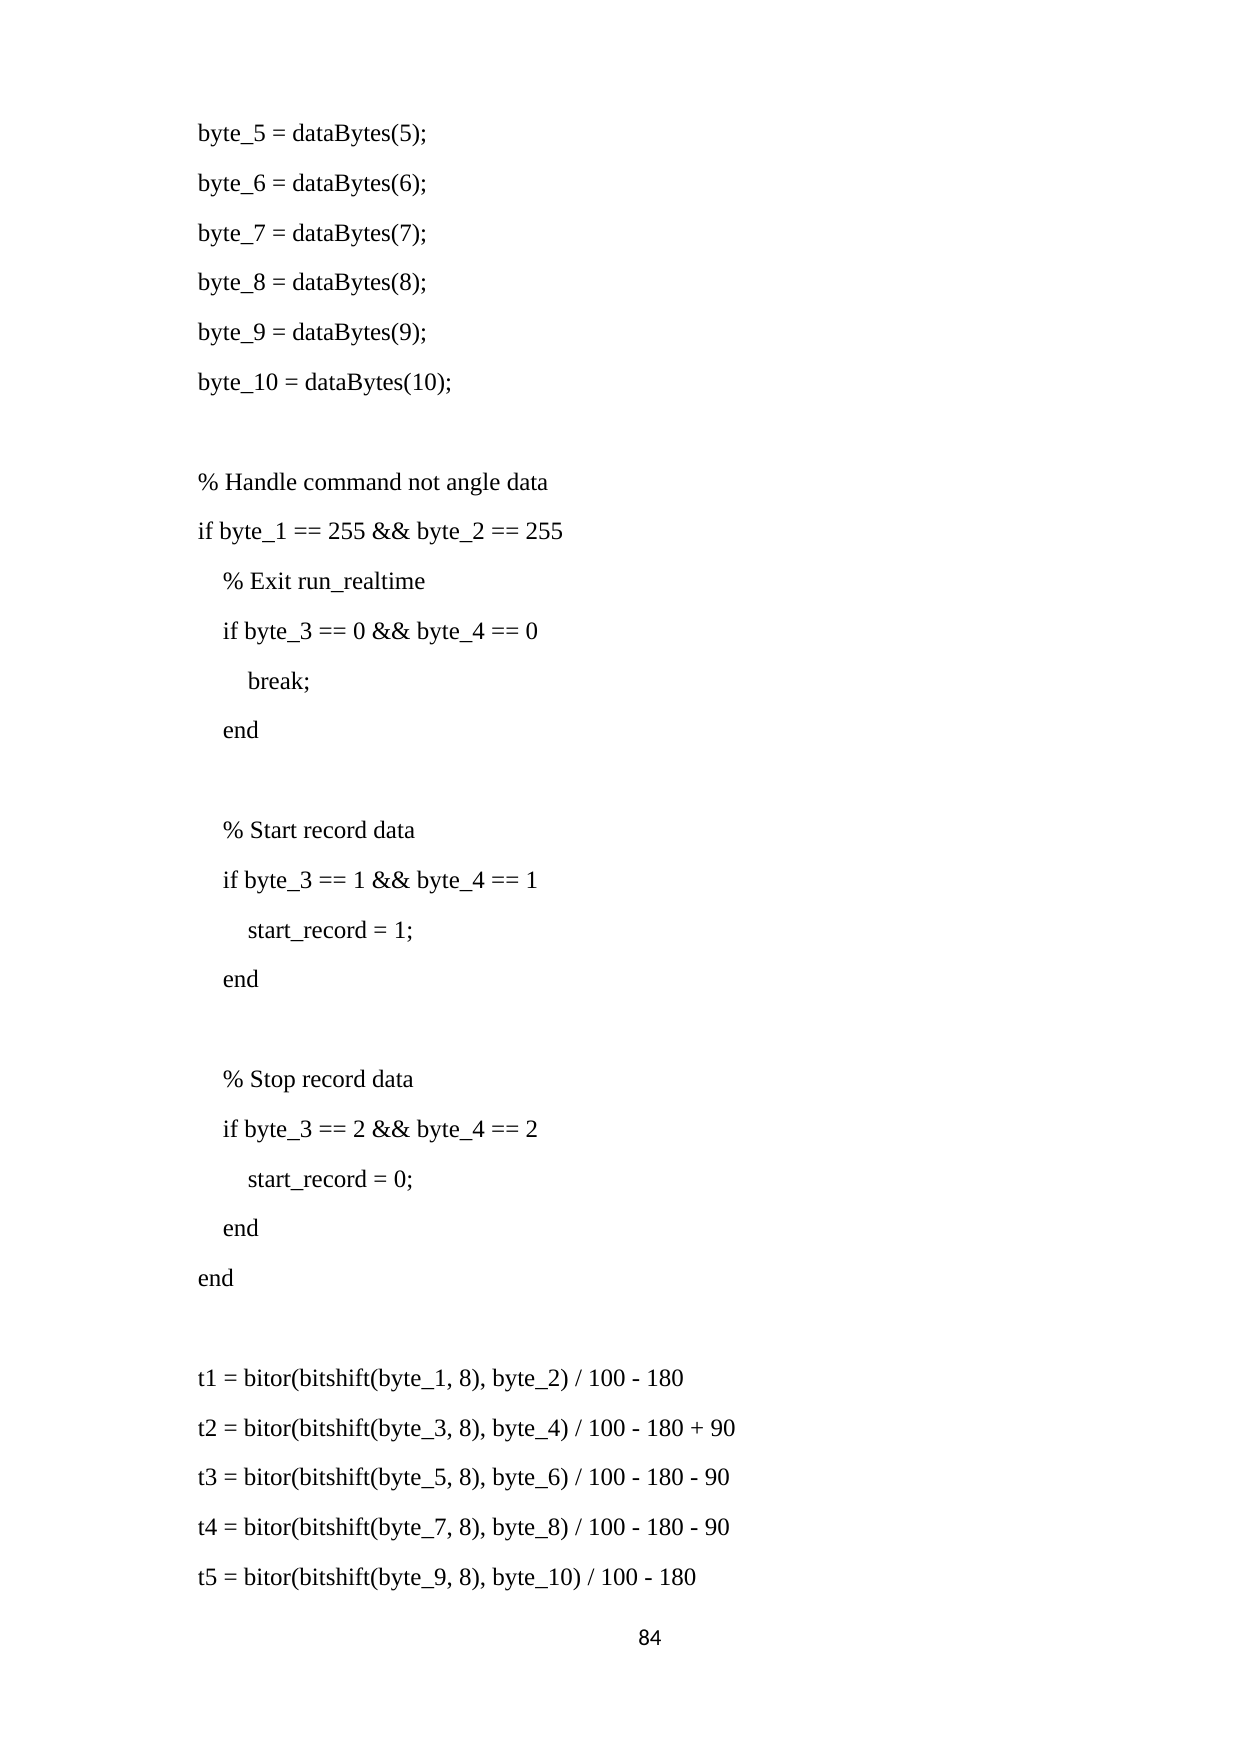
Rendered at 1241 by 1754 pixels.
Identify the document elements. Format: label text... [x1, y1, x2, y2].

text byte_9 = dataBytes(9); [148, 317, 1152, 346]
text t1 = bitor(bitshift(byte_1, 8), byte_2) / 100 - 180 [148, 1363, 1152, 1392]
text if byte_1 == 255 && byte_2 == 255 [148, 516, 1152, 545]
text start_record = 0; [148, 1164, 1152, 1192]
text % Stop record data [148, 1064, 1152, 1093]
text start_record = 1; [148, 915, 1152, 943]
text end [148, 716, 1152, 744]
text t5 = bitor(bitshift(byte_9, 8), byte_10) / 100 - 180 [148, 1562, 1152, 1591]
text byte_5 = dataBytes(5); [148, 118, 1152, 147]
text end [148, 1263, 1152, 1292]
text byte_7 = dataBytes(7); [148, 218, 1152, 246]
text if byte_3 == 2 && byte_4 == 2 [148, 1114, 1152, 1143]
text if byte_3 == 1 && byte_4 == 1 [148, 865, 1152, 894]
text if byte_3 == 0 && byte_4 == 0 [148, 616, 1152, 645]
text end [148, 964, 1152, 993]
text % Exit run_realtime [148, 566, 1152, 595]
text byte_8 = dataBytes(8); [148, 267, 1152, 296]
text break; [148, 666, 1152, 694]
text % Handle command not angle data [148, 467, 1152, 495]
text byte_10 = dataBytes(10); [148, 367, 1152, 396]
text t3 = bitor(bitshift(byte_5, 8), byte_6) / 100 - 180 - 90 [148, 1462, 1152, 1491]
text % Start record data [148, 815, 1152, 844]
text end [148, 1213, 1152, 1242]
text t4 = bitor(bitshift(byte_7, 8), byte_8) / 100 - 180 - 90 [148, 1512, 1152, 1541]
text byte_6 = dataBytes(6); [148, 168, 1152, 197]
text t2 = bitor(bitshift(byte_3, 8), byte_4) / 100 - 180 + 90 [148, 1413, 1152, 1441]
